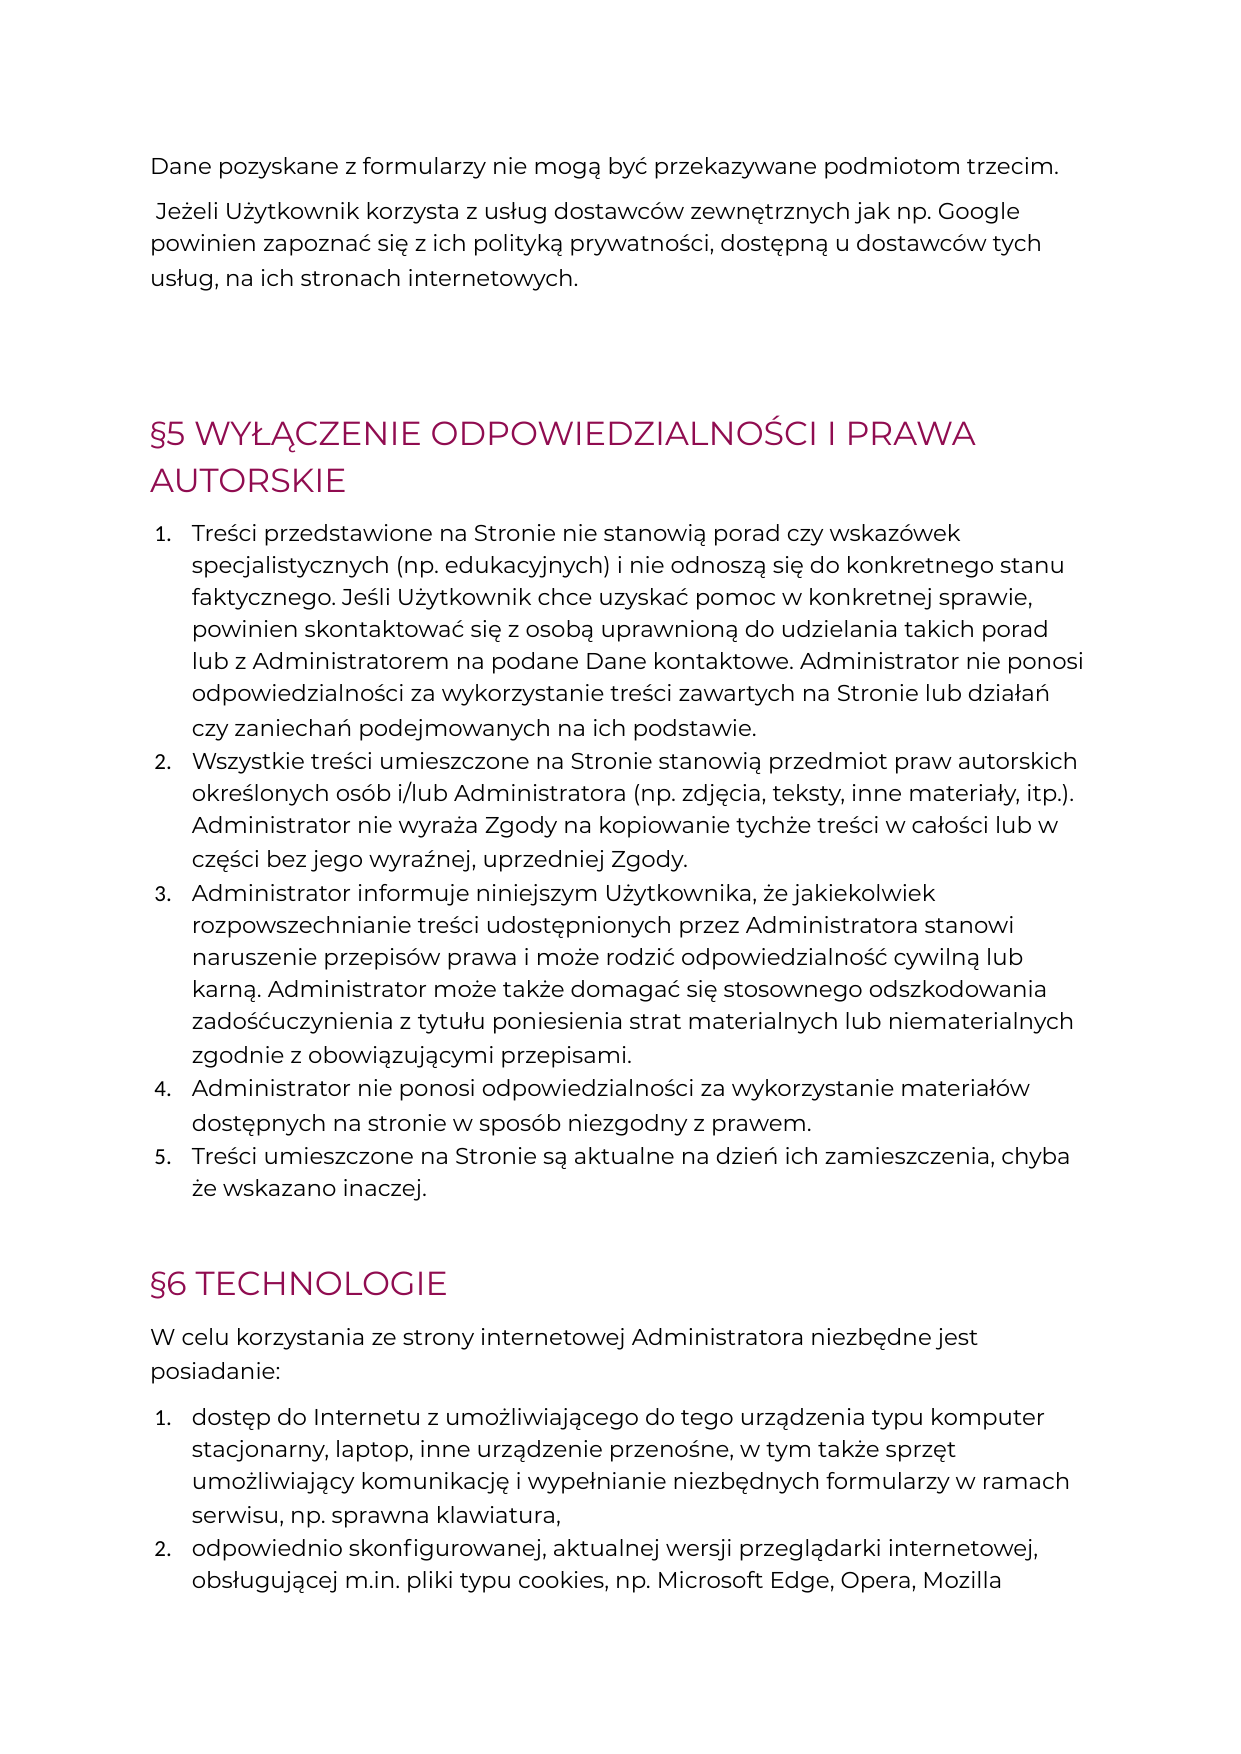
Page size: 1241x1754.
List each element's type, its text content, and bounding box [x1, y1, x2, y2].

list Administrator nie ponosi odpowiedzialności za wykorzystanie materiałów dostępnych na stronie w sposób niezgodny z prawem. [154, 1074, 1090, 1138]
list Wszystkie treści umieszczone na Stronie stanowią przedmiot praw autorskich określonych osób i/lub Administratora (np. zdjęcia, teksty, inne materiały, itp.). Administrator nie wyraża Zgody na kopiowanie tychże treści w całości lub w części bez jego wyraźnej, uprzedniej Zgody. [154, 747, 1090, 874]
list dostęp do Internetu z umożliwiającego do tego urządzenia typu komputer stacjonarny, laptop, inne urządzenie przenośne, w tym także sprzęt umożliwiający komunikację i wypełnianie niezbędnych formularzy w ramach serwisu, np. sprawna klawiatura, [154, 1403, 1090, 1530]
text Jeżeli Użytkownik korzysta z usług dostawców zewnętrznych jak np. Google powinien zapoznać się z ich polityką prywatności, dostępną u dostawców tych usług, na ich stronach internetowych. [150, 197, 1090, 292]
text W celu korzystania ze strony internetowej Administratora niezbędne jest posiadanie: [150, 1323, 1090, 1386]
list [154, 1534, 1090, 1594]
list Administrator informuje niniejszym Użytkownika, że jakiekolwiek rozpowszechnianie treści udostępnionych przez Administratora stanowi naruszenie przepisów prawa i może rodzić odpowiedzialność cywilną lub karną. Administrator może także domagać się stosownego odszkodowania zadośćuczynienia z tytułu poniesienia strat materialnych lub niematerialnych zgodnie z obowiązującymi przepisami. [154, 879, 1090, 1070]
list Treści umieszczone na Stronie są aktualne na dzień ich zamieszczenia, chyba że wskazano inaczej. [154, 1142, 1090, 1202]
text §6 TECHNOLOGIE [150, 1263, 1090, 1304]
list Treści przedstawione na Stronie nie stanowią porad czy wskazówek specjalistycznych (np. edukacyjnych) i nie odnoszą się do konkretnego stanu faktycznego. Jeśli Użytkownik chce uzyskać pomoc w konkretnej sprawie, powinien skontaktować się z osobą uprawnioną do udzielania takich porad lub z Administratorem na podane Dane kontaktowe. Administrator nie ponosi odpowiedzialności za wykorzystanie treści zawartych na Stronie lub działań czy zaniechań podejmowanych na ich podstawie. [154, 519, 1090, 743]
text §5 WYŁĄCZENIE ODPOWIEDZIALNOŚCI I PRAWA AUTORSKIE [150, 413, 1090, 501]
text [150, 150, 1090, 181]
